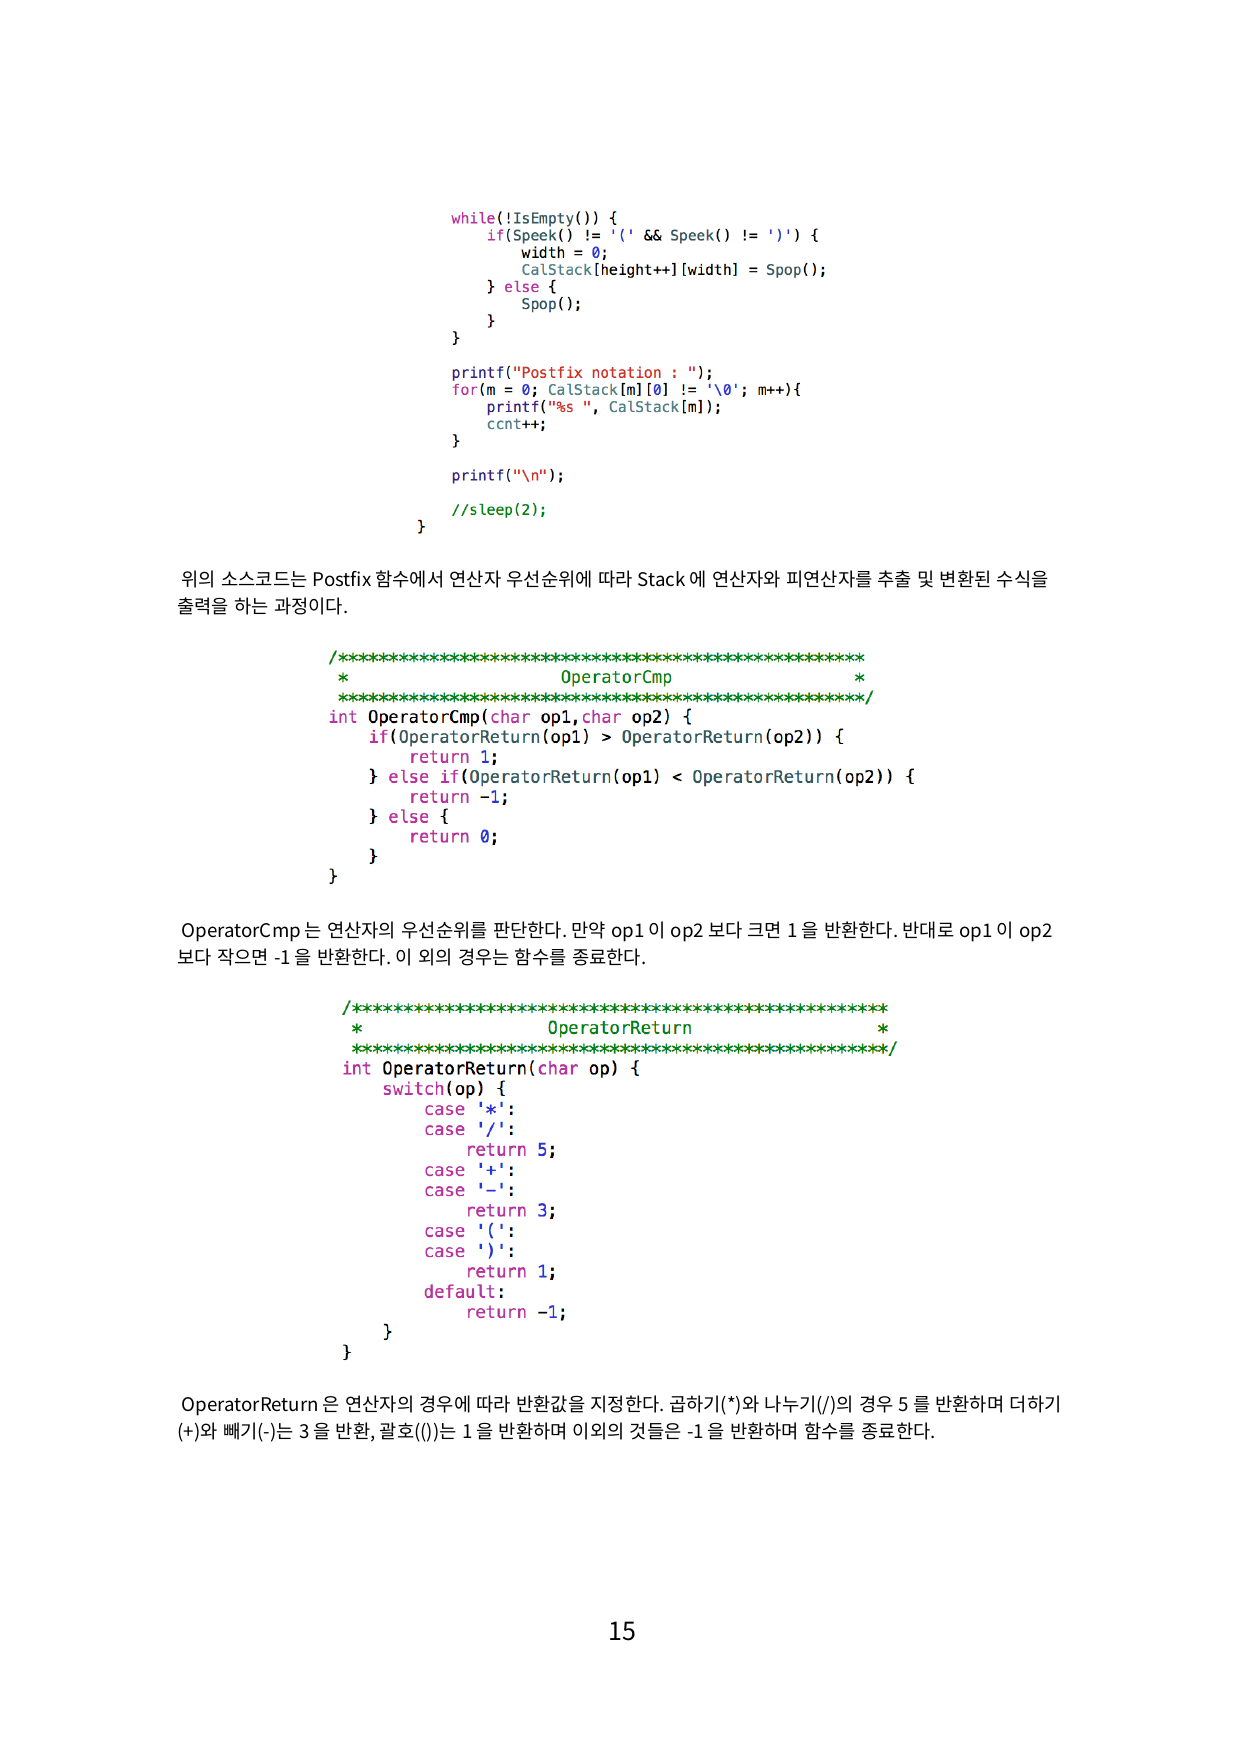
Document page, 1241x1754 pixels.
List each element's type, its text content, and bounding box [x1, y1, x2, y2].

text 위의 소스코드는 Postfix함수에서 연산자 우선순위에 따라 Stack에 연산자와 피연산자를 추출 및 변환된 수식을 출력을 하는 과정이다. [177, 564, 1063, 619]
text OperatorReturn은 연산자의 경우에 따라 반환값을 지정한다. 곱하기(*)와 나누기(/)의 경우 5를 반환하며 더하기(+)와 빼기(-)는 3을 반환, 괄호(())는 1을 반환하며 이외의 것들은 -1을 반환하며 함수를 종료한다. [177, 1390, 1063, 1444]
picture [320, 645, 920, 889]
picture [410, 206, 830, 537]
picture [338, 997, 902, 1363]
text OperatorCmp는 연산자의 우선순위를 판단한다. 만약 op1이 op2보다 크면 1을 반환한다. 반대로 op1이 op2보다 작으면 -1을 반환한다. 이 외의 경우는 함수를 종료한다. [177, 916, 1063, 970]
